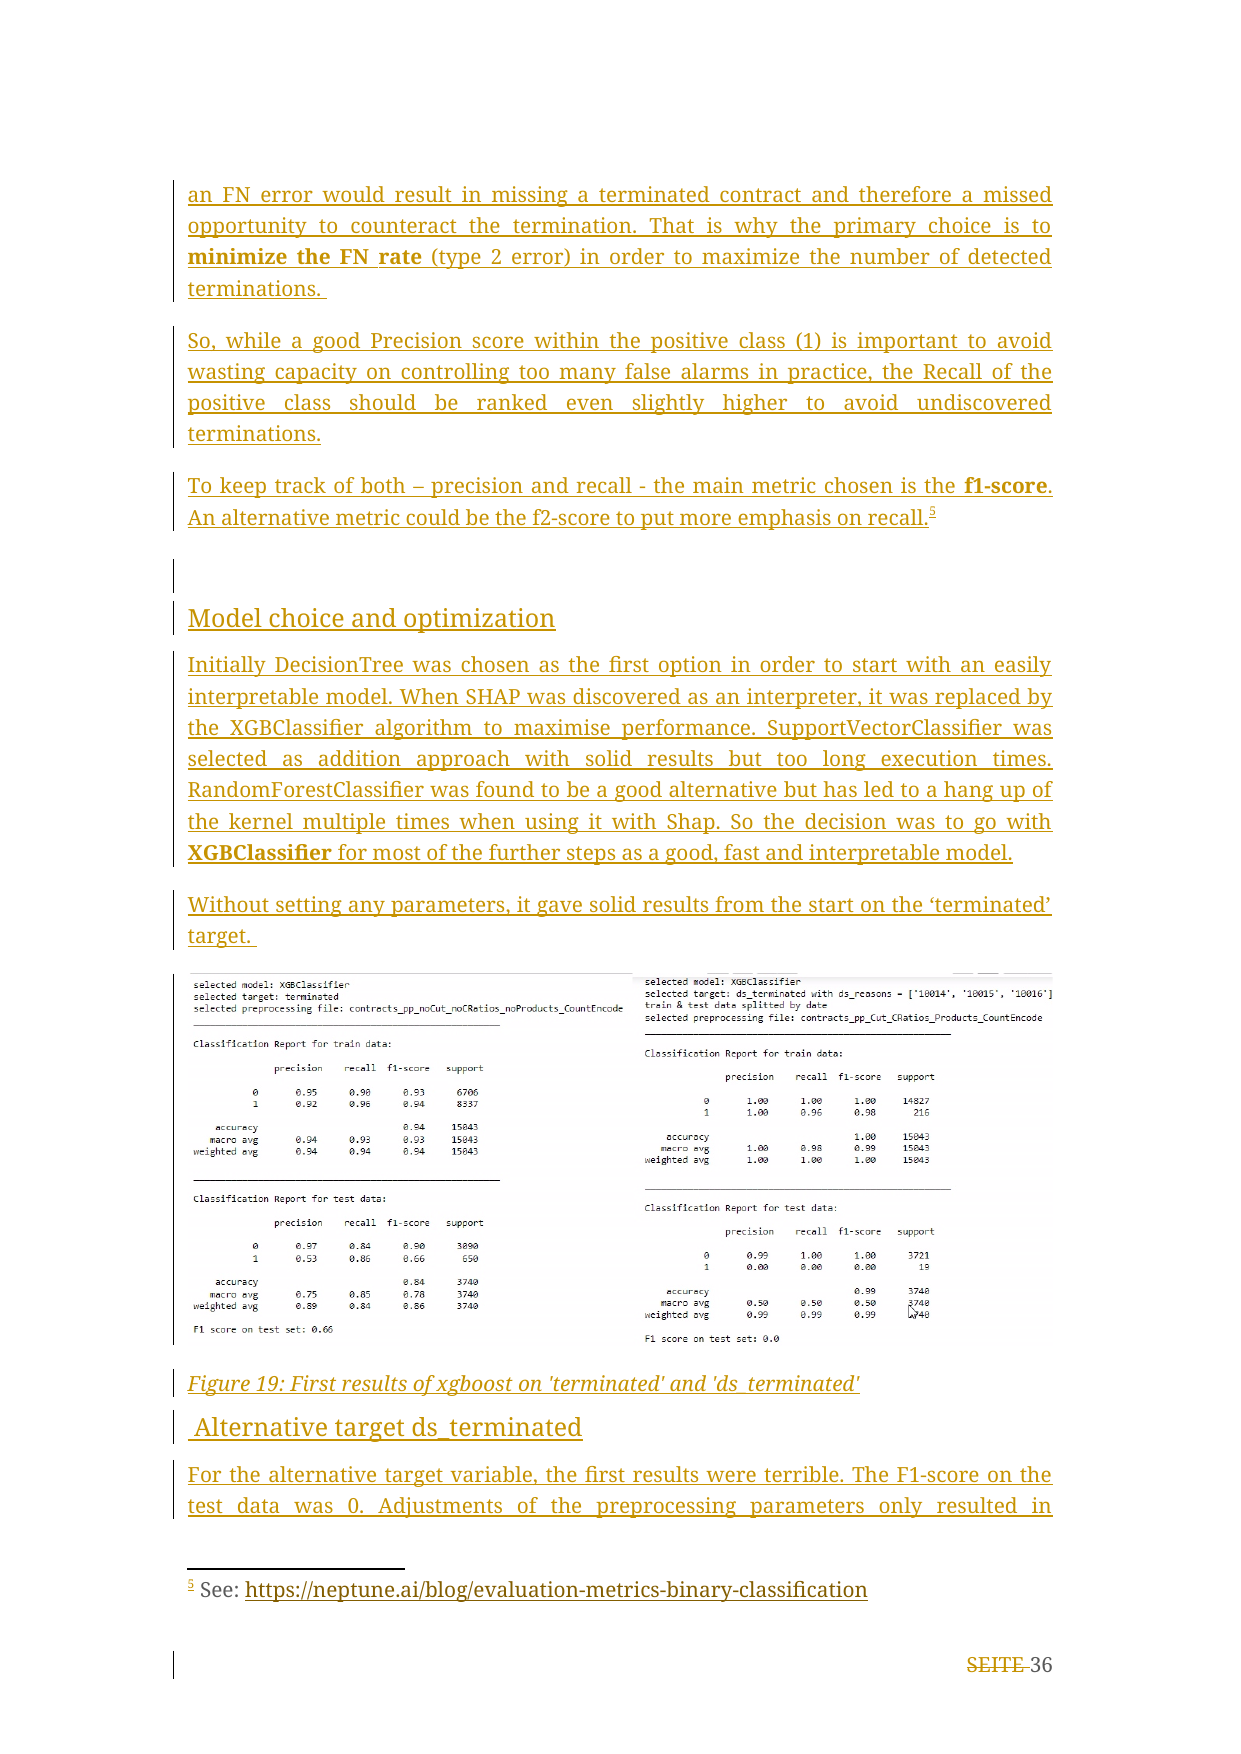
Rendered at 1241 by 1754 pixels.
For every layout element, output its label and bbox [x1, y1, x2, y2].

picture [187, 973, 1053, 1346]
